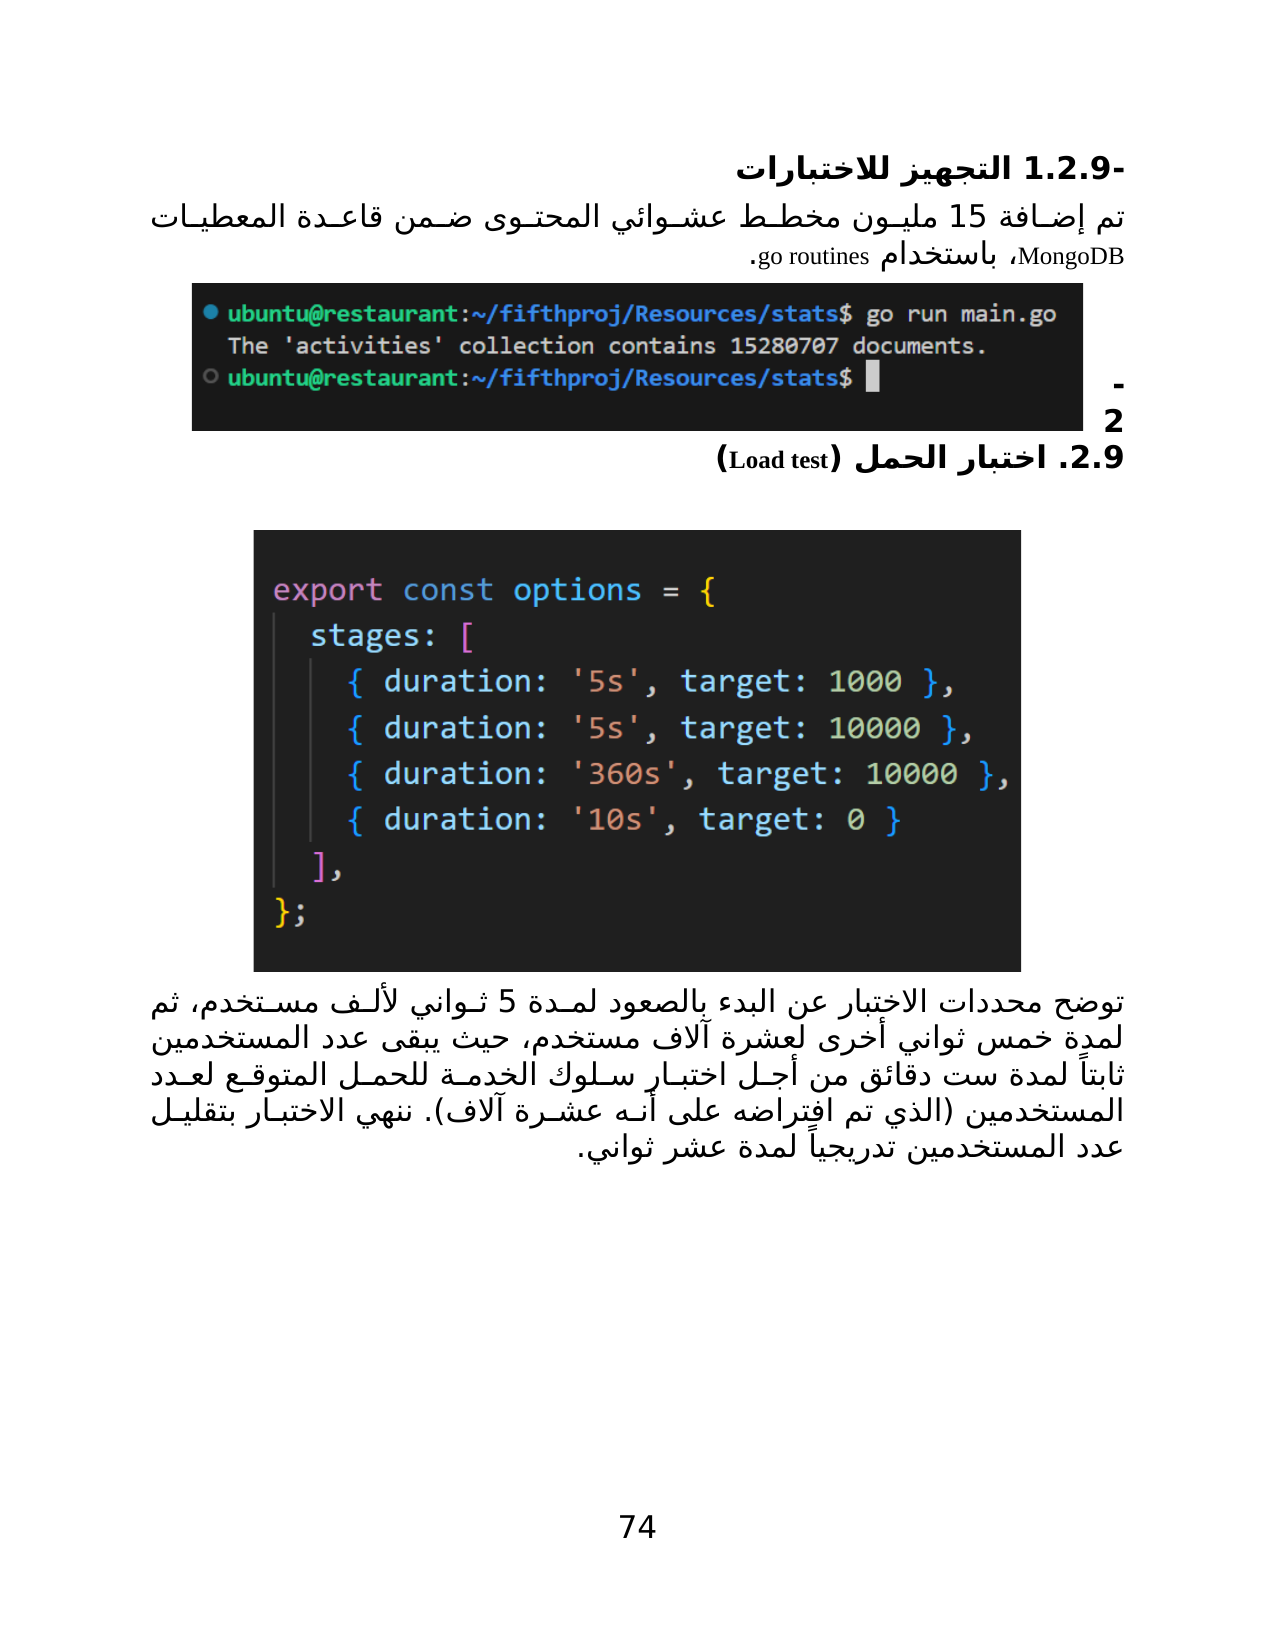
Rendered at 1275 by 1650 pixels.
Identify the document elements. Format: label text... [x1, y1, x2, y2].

text توضح محددات الاختبار عن البدء بالصعود لمدة 5 ثواني لألف مستخدم، ثم لمدة خمس ثواني أخرى لعشرة آلاف مستخدم، حيث يبقى عدد المستخدمين ثابتاً لمدة ست دقائق من أجل اختبار سلوك الخدمة للحمل المتوقع لعدد المستخدمين (الذي تم افتراضه على أنه عشرة آلاف). ننهي الاختبار بتقليل عدد المستخدمين تدريجياً لمدة عشر ثواني. [150, 983, 1125, 1165]
picture [191, 283, 1084, 431]
picture [253, 530, 1022, 972]
text تم إضافة 15 مليون مخطط عشوائي المحتوى ضمن قاعدة المعطيات MongoDB، باستخدام go routines. [150, 199, 1125, 272]
text -2.2.9 اختبار الحمل (Load test) [150, 367, 1125, 476]
text -1.2.9 التجهيز للاختبارات [150, 150, 1125, 186]
